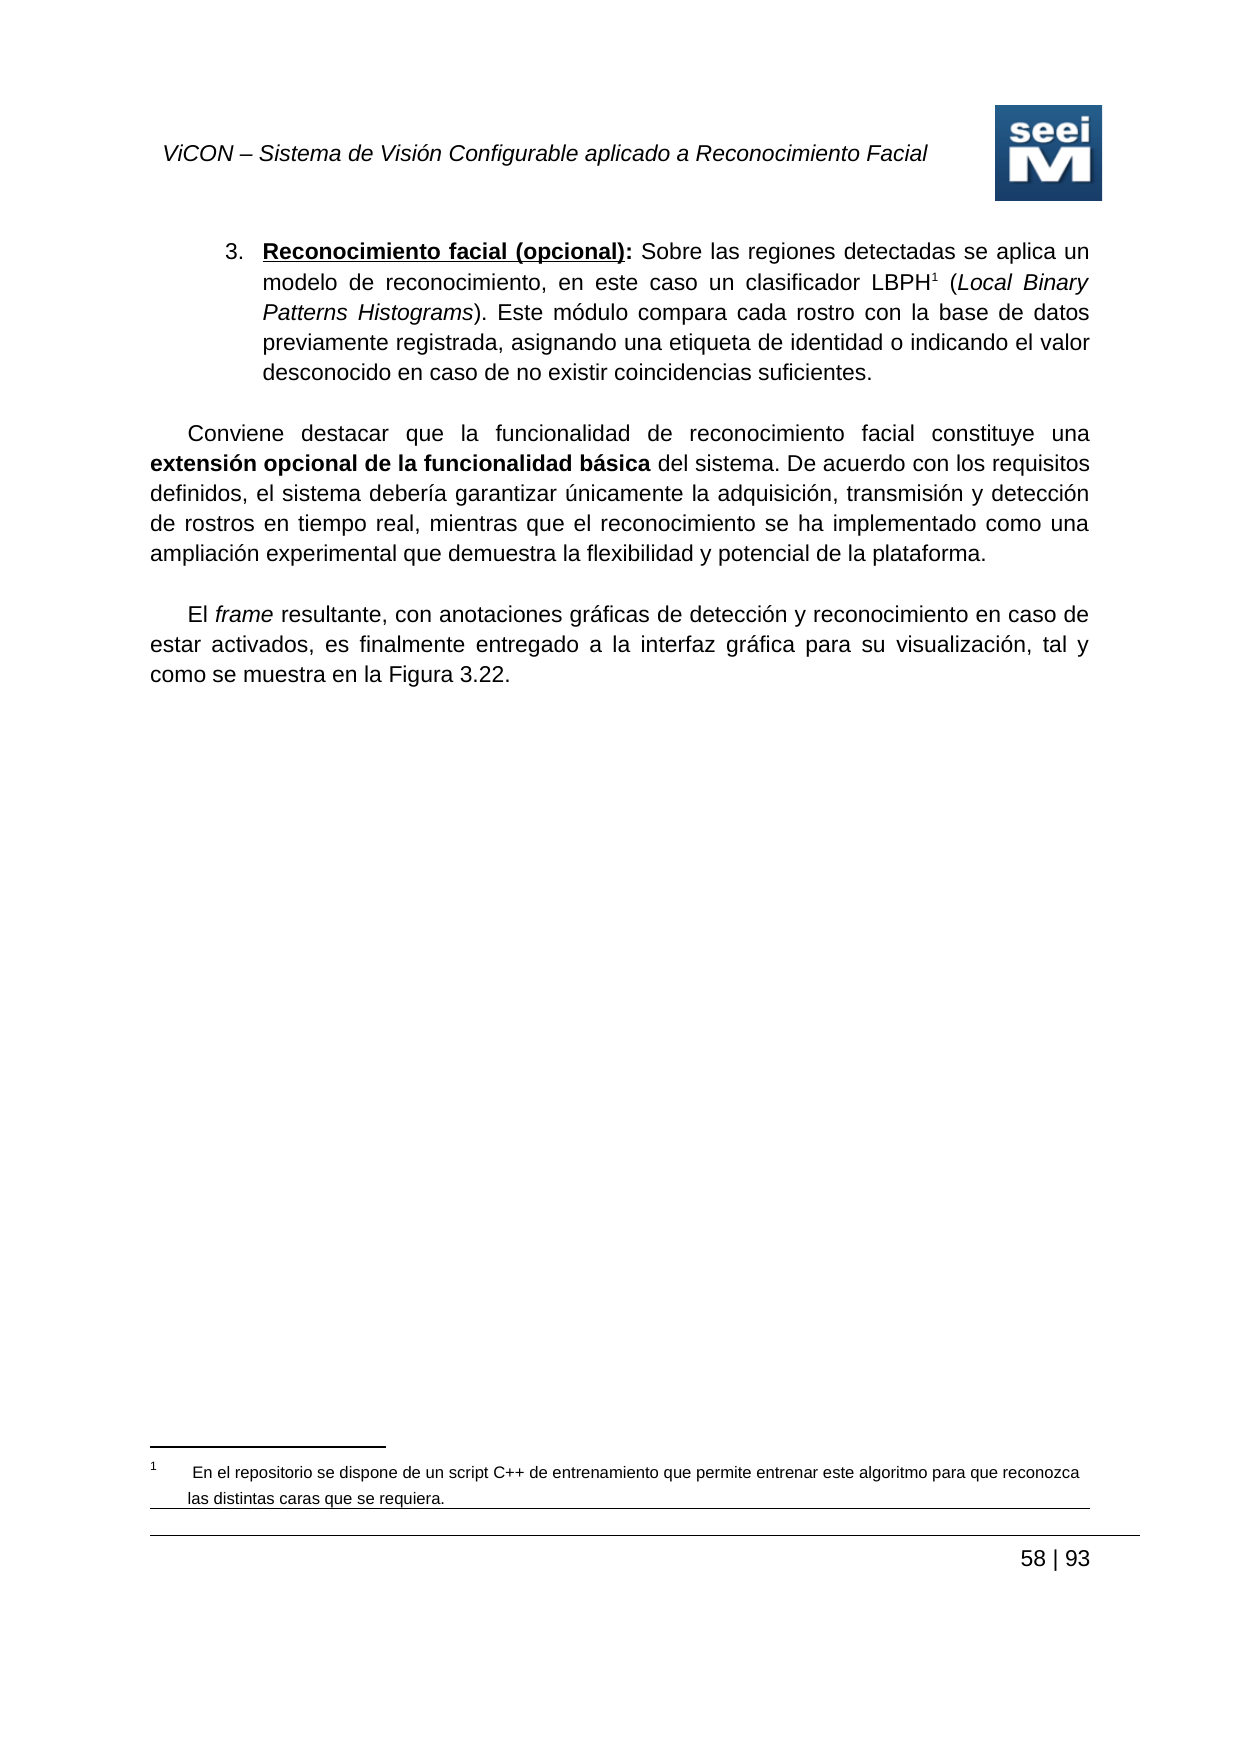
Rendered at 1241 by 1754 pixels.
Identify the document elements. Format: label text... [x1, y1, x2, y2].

text Conviene destacar que la funcionalidad de reconocimiento facial constituye una extensión opcional de la funcionalidad básica del sistema. De acuerdo con los requisitos definidos, el sistema debería garantizar únicamente la adquisición, transmisión y detección de rostros en tiempo real, mientras que el reconocimiento se ha implementado como una ampliación experimental que demuestra la flexibilidad y potencial de la plataforma. [150, 419, 1090, 567]
picture [995, 105, 1103, 201]
list Reconocimiento facial (opcional): Sobre las regiones detectadas se aplica un modelo de reconocimiento, en este caso un clasificador LBPH (Local Binary Patterns Histograms). Este módulo compara cada rostro con la base de datos previamente registrada, asignando una etiqueta de identidad o indicando el valor desconocido en caso de no existir coincidencias suficientes. [225, 238, 1090, 385]
